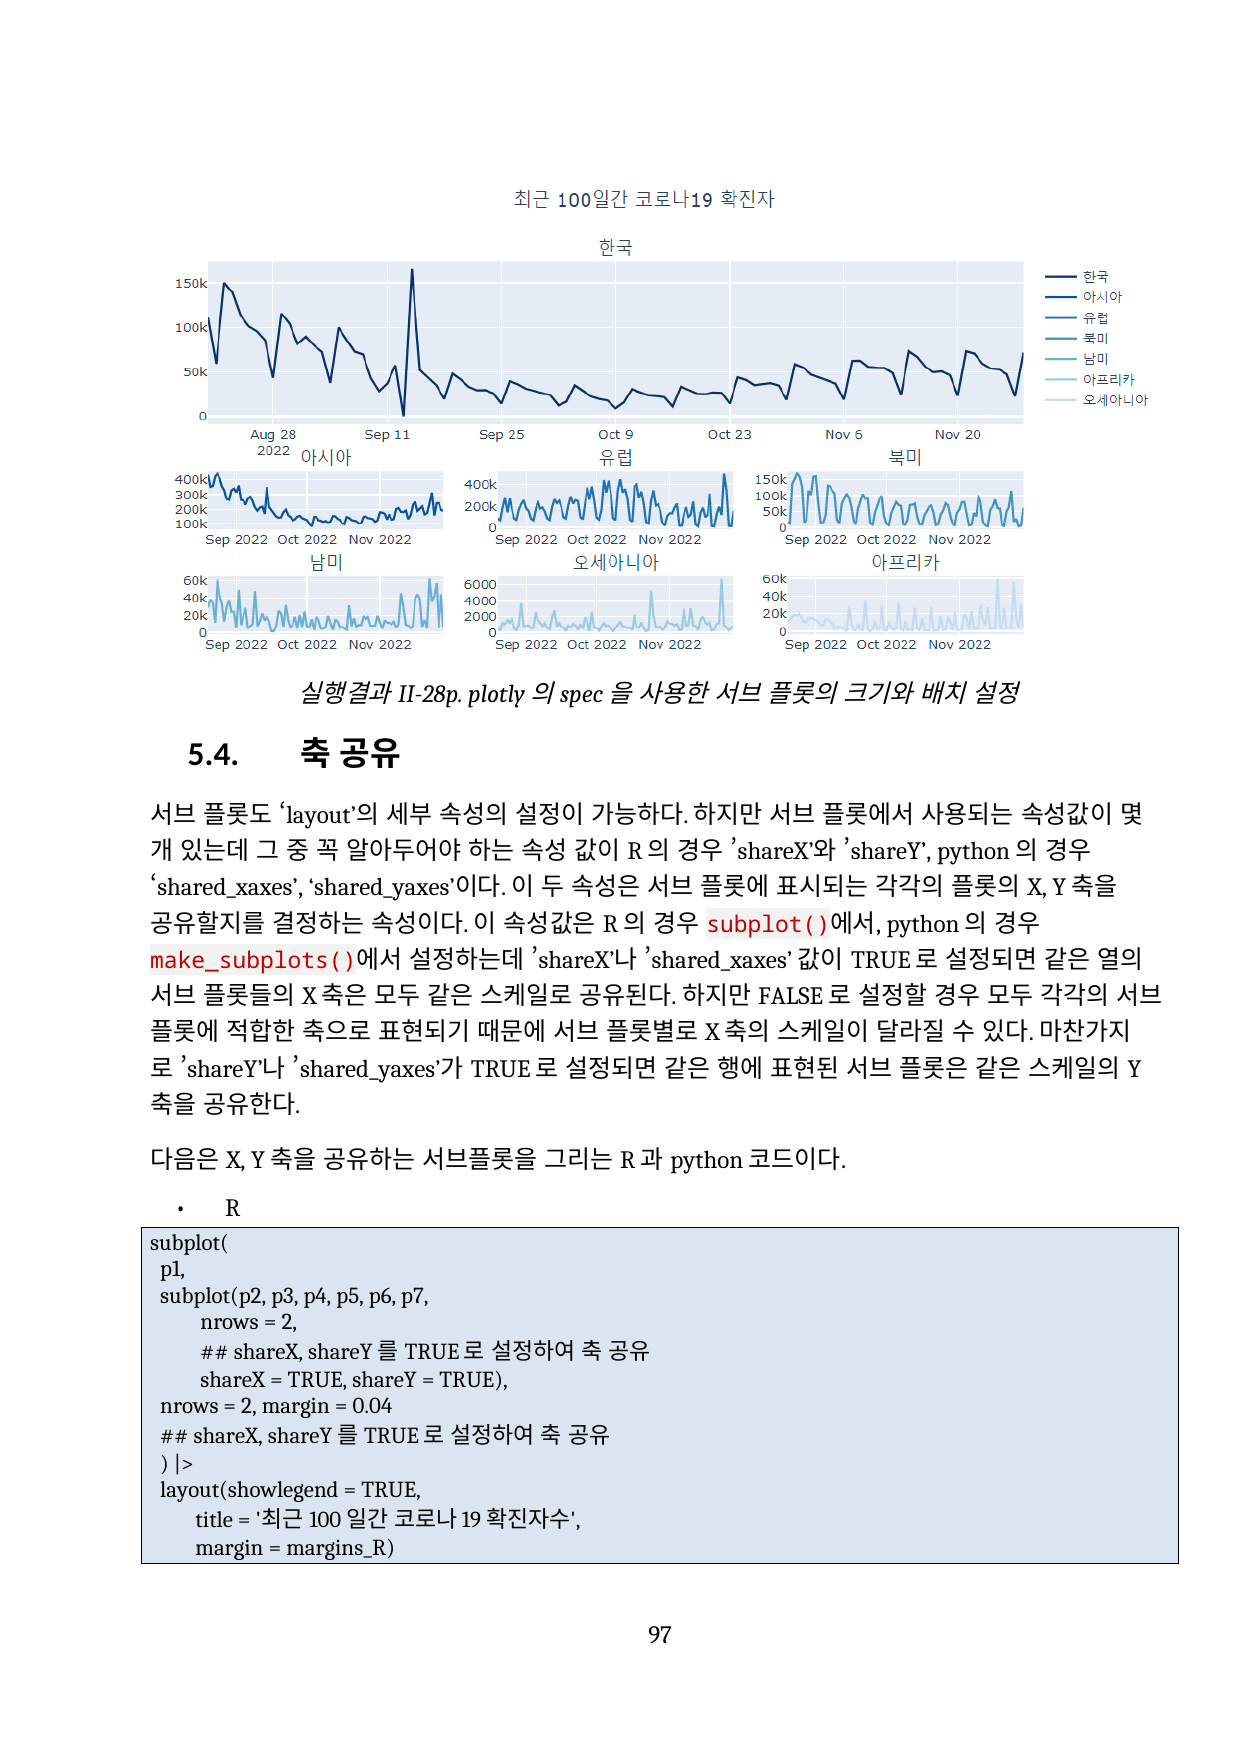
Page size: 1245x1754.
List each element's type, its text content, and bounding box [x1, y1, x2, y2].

text 실행결과 II-28p. plotly의 spec을 사용한 서브 플롯의 크기와 배치 설정 [150, 673, 1170, 709]
list R [175, 1194, 1170, 1223]
text subplot( p1, subplot(p2, p3, p4, p5, p6, p7, nrows = 2, ## shareX, shareY를 TRUE로 설정하여 축 공유 shareX = TRUE, shareY = TRUE), nrows = 2, margin = 0.04 ## shareX, shareY를 TRUE로 설정하여 축 공유 ) |> layout(showlegend = TRUE, title = '최근 100일간 코로나19 확진자수', margin = margins_R) [142, 1228, 1178, 1563]
subtitle 축 공유 [187, 730, 1170, 776]
text 다음은 X, Y축을 공유하는 서브플롯을 그리는 R과 python 코드이다. [150, 1139, 1170, 1176]
text 서브 플롯도 ‘layout’의 세부 속성의 설정이 가능하다. 하지만 서브 플롯에서 사용되는 속성값이 몇 개 있는데 그 중 꼭 알아두어야 하는 속성 값이 R의 경우 ’shareX’와 ’shareY’, python의 경우 ‘shared_xaxes’, ‘shared_yaxes’이다. 이 두 속성은 서브 플롯에 표시되는 각각의 플롯의 X, Y축을 공유할지를 결정하는 속성이다. 이 속성값은 R의 경우 subplot()에서, python의 경우 make_subplots()에서 설정하는데 ’shareX’나 ’shared_xaxes’ 값이 TRUE로 설정되면 같은 열의 서브 플롯들의 X축은 모두 같은 스케일로 공유된다. 하지만 FALSE로 설정할 경우 모두 각각의 서브 플롯에 적합한 축으로 표현되기 때문에 서브 플롯별로 X축의 스케일이 달라질 수 있다. 마찬가지로 ’shareY’나 ’shared_yaxes’가 TRUE로 설정되면 같은 행에 표현된 서브 플롯은 같은 스케일의 Y축을 공유한다. [150, 794, 1170, 1121]
picture [170, 187, 1150, 653]
